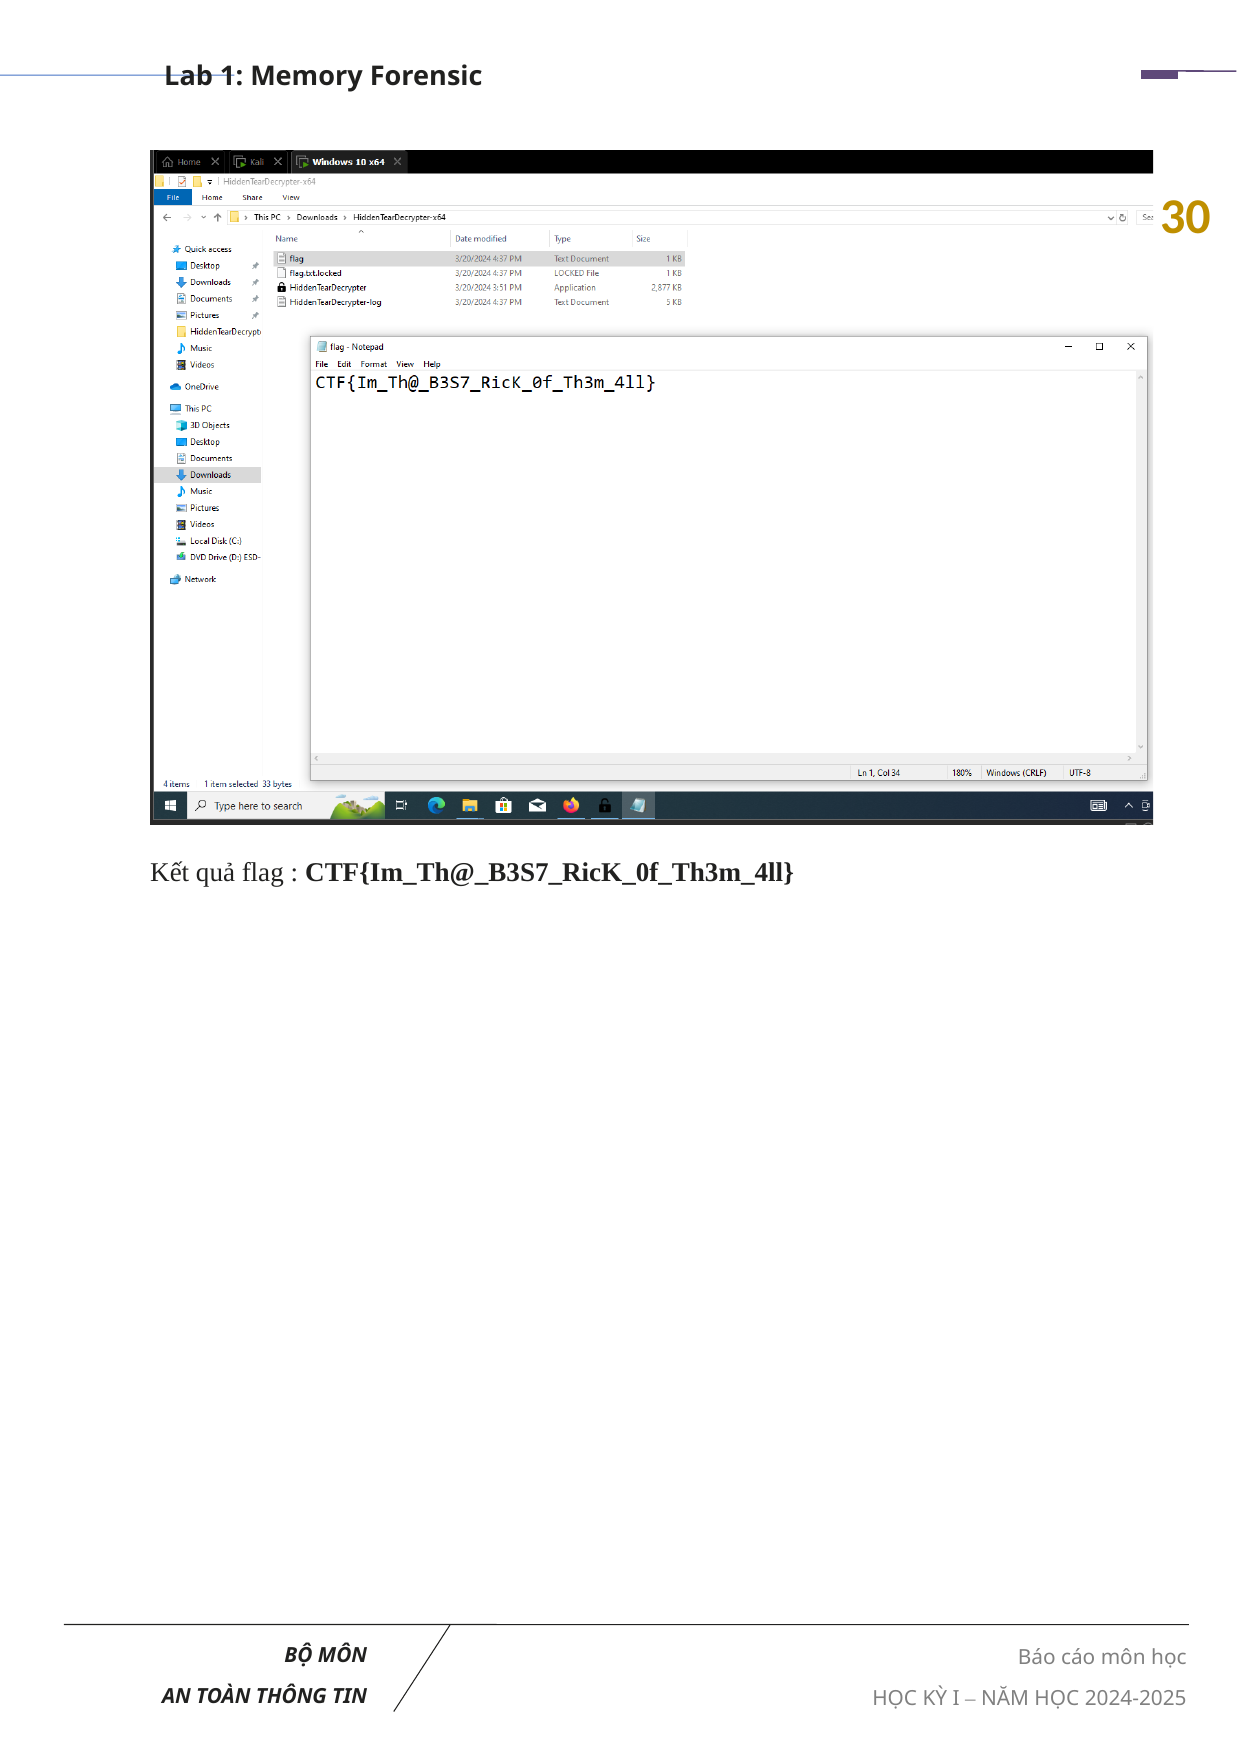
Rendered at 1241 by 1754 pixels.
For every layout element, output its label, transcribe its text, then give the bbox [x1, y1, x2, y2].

picture [150, 150, 1154, 825]
text Kết quả flag : CTF{Im_Th@_B3S7_RicK_0f_Th3m_4ll} [150, 856, 1153, 887]
